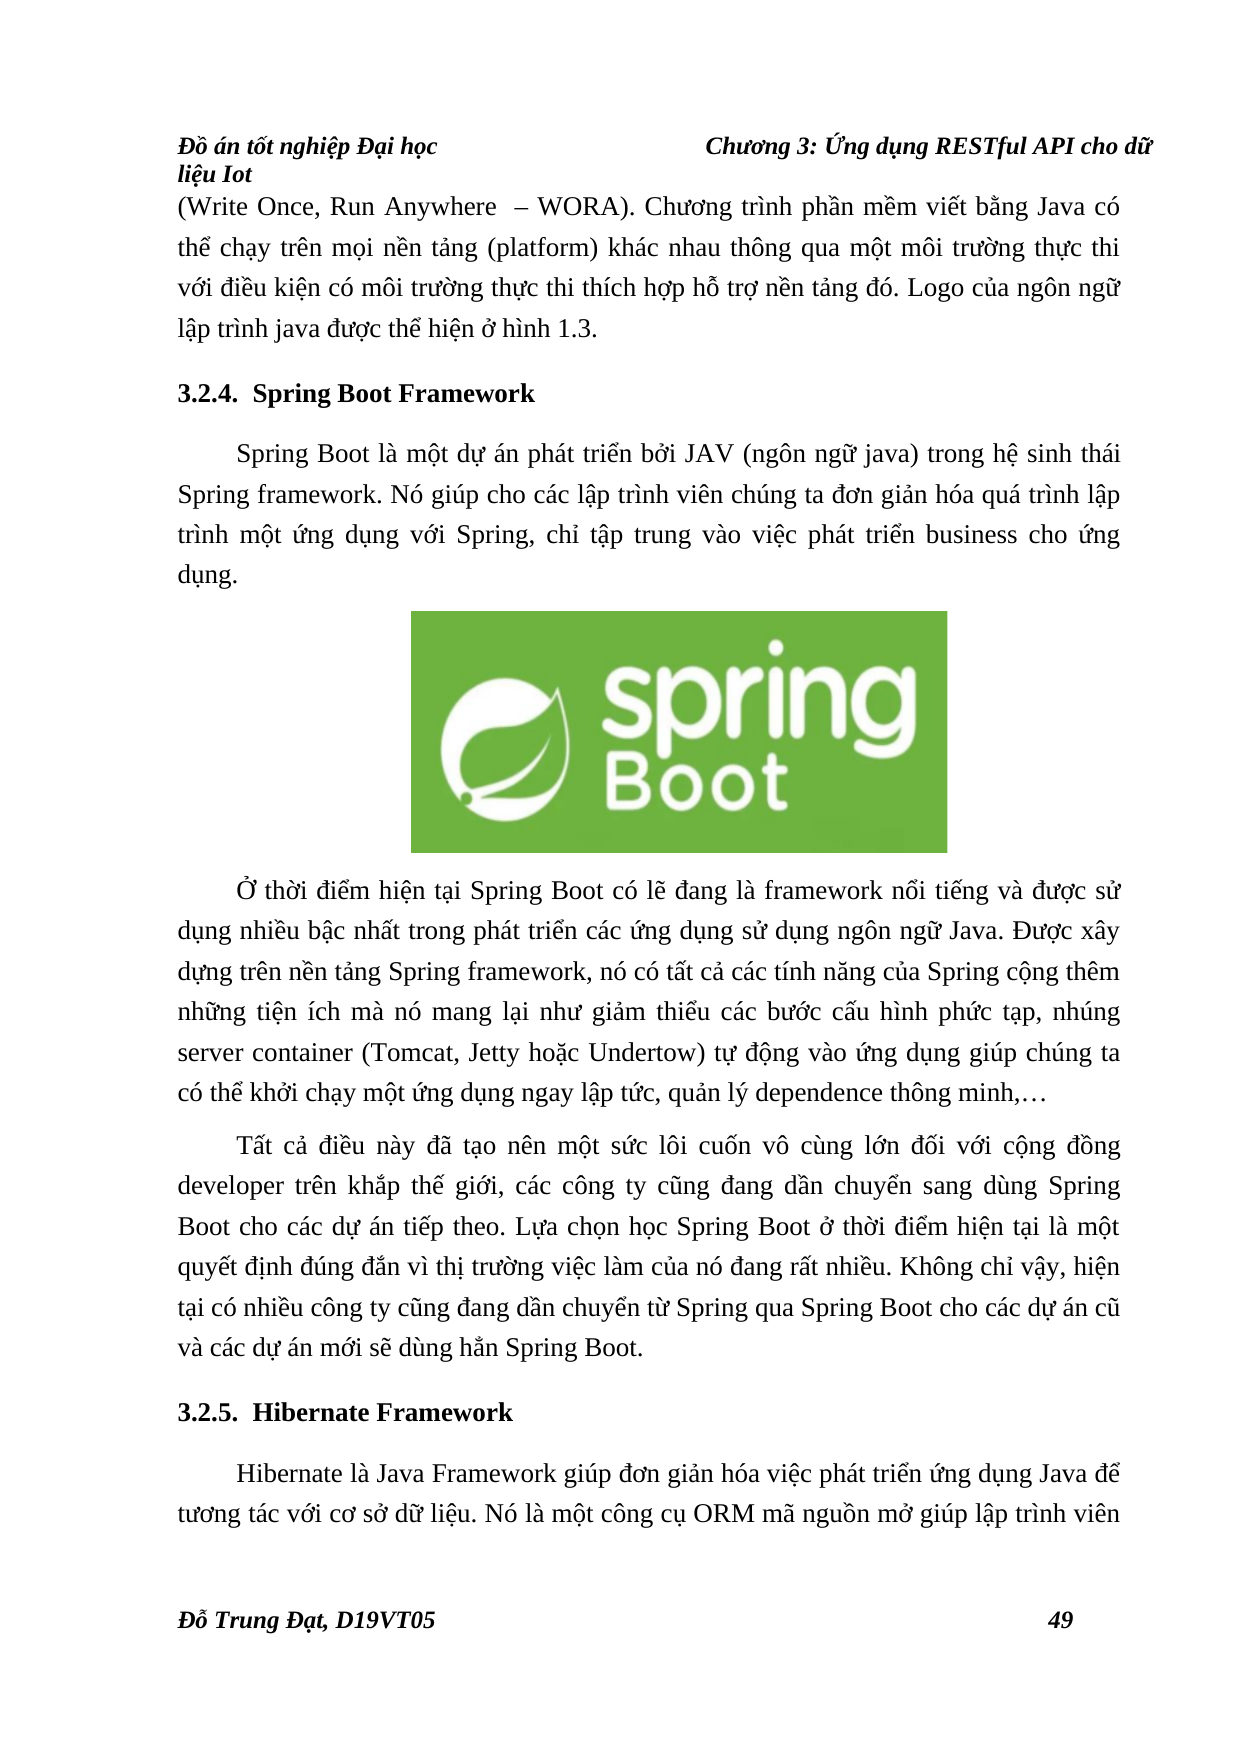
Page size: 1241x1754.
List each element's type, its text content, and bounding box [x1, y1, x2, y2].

picture [411, 611, 948, 853]
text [177, 1457, 1122, 1528]
text Ở thời điểm hiện tại Spring Boot có lẽ đang là framework nổi tiếng và được sử dụng nhiều bậc nhất trong phát triển các ứng dụng sử dụng ngôn ngữ Java. Được xây dựng trên nền tảng Spring framework, nó có tất cả các tính năng của Spring cộng thêm những tiện ích mà nó mang lại như giảm thiểu các bước cấu hình phức tạp, nhúng server container (Tomcat, Jetty hoặc Undertow) tự động vào ứng dụng giúp chúng ta có thể khởi chạy một ứng dụng ngay lập tức, quản lý dependence thông minh,… [177, 874, 1122, 1107]
subtitle Spring Boot Framework [177, 377, 1122, 408]
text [177, 190, 1122, 343]
text Spring Boot là một dự án phát triển bởi JAV (ngôn ngữ java) trong hệ sinh thái Spring framework. Nó giúp cho các lập trình viên chúng ta đơn giản hóa quá trình lập trình một ứng dụng với Spring, chỉ tập trung vào việc phát triển business cho ứng dụng. [177, 437, 1122, 590]
text Tất cả điều này đã tạo nên một sức lôi cuốn vô cùng lớn đối với cộng đồng developer trên khắp thế giới, các công ty cũng đang dần chuyển sang dùng Spring Boot cho các dự án tiếp theo. Lựa chọn học Spring Boot ở thời điểm hiện tại là một quyết định đúng đắn vì thị trường việc làm của nó đang rất nhiều. Không chỉ vậy, hiện tại có nhiều công ty cũng đang dần chuyển từ Spring qua Spring Boot cho các dự án cũ và các dự án mới sẽ dùng hẳn Spring Boot. [177, 1129, 1122, 1362]
subtitle Hibernate Framework [177, 1396, 1122, 1428]
